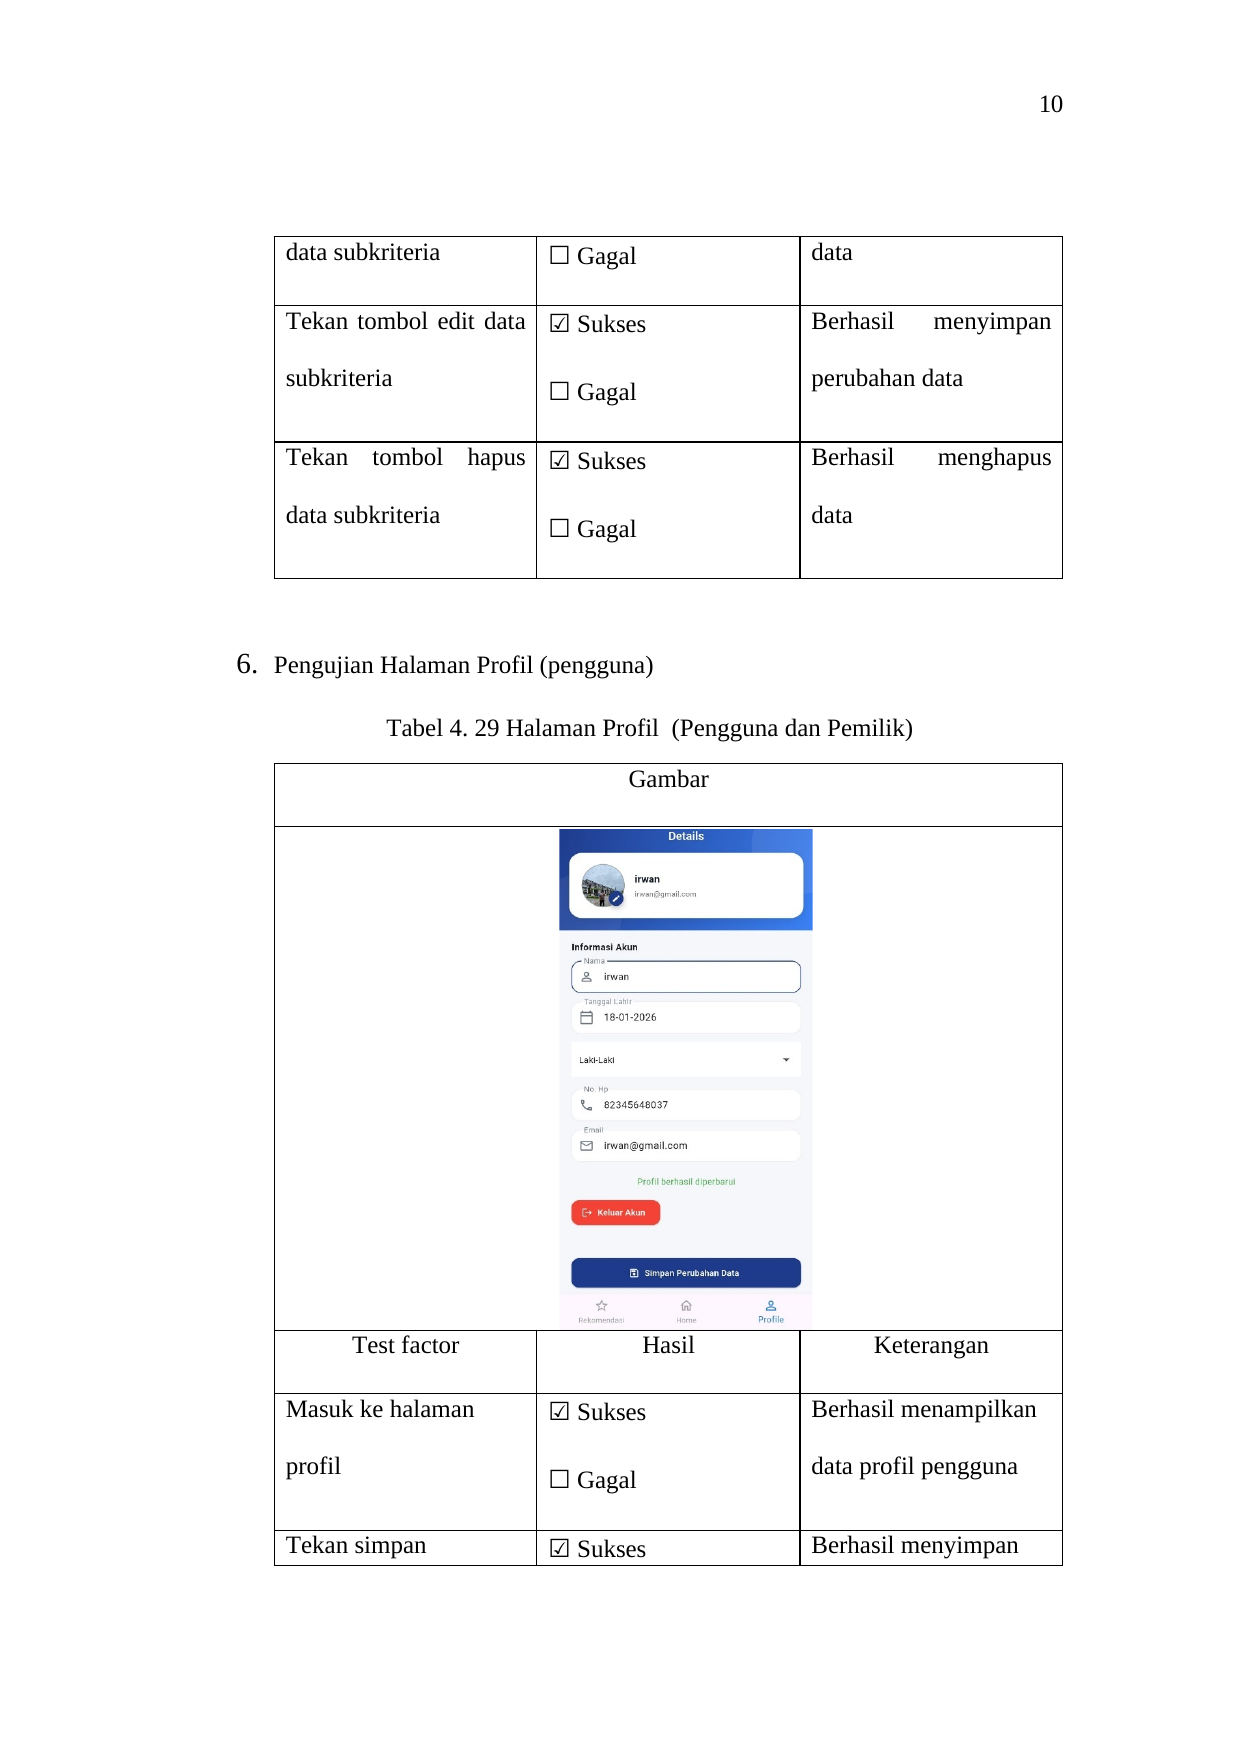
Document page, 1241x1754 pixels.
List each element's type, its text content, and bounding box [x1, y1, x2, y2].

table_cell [801, 237, 1062, 305]
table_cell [801, 1531, 1062, 1564]
table_cell ☑ Sukses ☐ Gagal [537, 1531, 799, 1564]
table_cell [275, 827, 1062, 1329]
table_cell Masuk ke halaman profil [275, 1394, 536, 1529]
table_cell ☑ Sukses ☐ Gagal [537, 443, 799, 578]
text Tabel 4. 29 Halaman Profil (Pengguna dan Pemilik) [236, 713, 1063, 742]
table_cell Berhasil menghapus data [801, 443, 1062, 578]
picture [559, 829, 813, 1328]
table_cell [275, 237, 536, 305]
table_cell Tekan tombol hapus data subkriteria [275, 443, 536, 578]
table_cell Berhasil menampilkan data profil pengguna [801, 1394, 1062, 1529]
table_cell ☑ Sukses ☐ Gagal [537, 306, 799, 441]
table_cell Tekan tombol edit data subkriteria [275, 306, 536, 441]
table_cell ☑ Sukses ☐ Gagal [537, 1394, 799, 1529]
table_cell ☑ Sukses ☐ Gagal [537, 237, 799, 305]
list Pengujian Halaman Profil (pengguna) [236, 646, 1063, 680]
table_cell Hasil [537, 1331, 799, 1393]
table_header Gambar [275, 764, 1062, 826]
table_cell Test factor [275, 1331, 536, 1393]
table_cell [275, 1531, 536, 1564]
table_cell Keterangan [801, 1331, 1062, 1393]
table_cell Berhasil menyimpan perubahan data [801, 306, 1062, 441]
